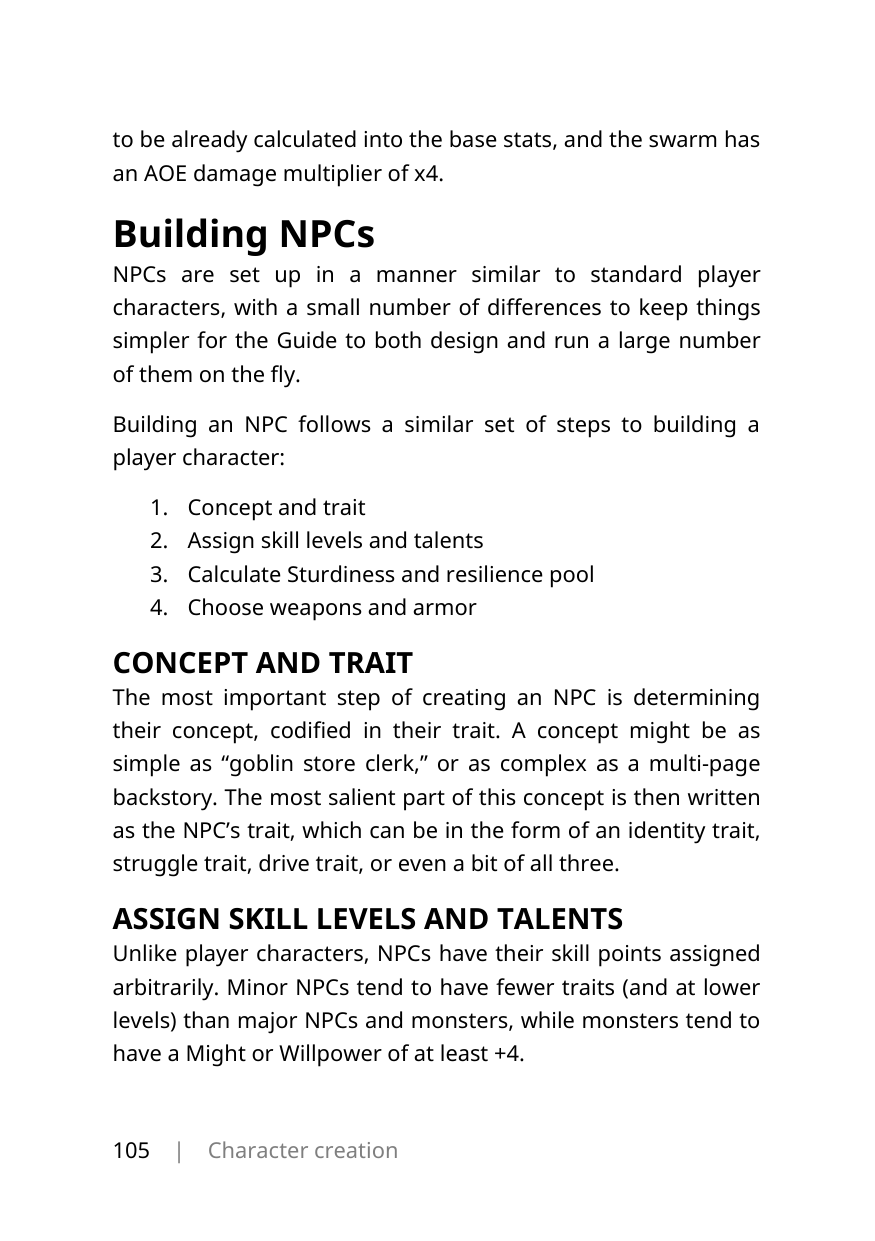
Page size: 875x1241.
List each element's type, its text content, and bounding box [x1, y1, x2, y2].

list Assign skill levels and talents [150, 525, 762, 555]
text The most important step of creating an NPC is determining their concept, codified in their trait. A concept might be as simple as “goblin store clerk,” or as complex as a multi-page backstory. The most salient part of this concept is then written as the NPC’s trait, which can be in the form of an identity trait, struggle trait, drive trait, or even a bit of all three. [112, 682, 762, 878]
list Calculate Sturdiness and resilience pool [150, 559, 762, 588]
text Building an NPC follows a similar set of steps to building a player character: [112, 409, 762, 472]
list Choose weapons and armor [150, 592, 762, 622]
subtitle Assign skill levels and talents [112, 898, 762, 938]
subtitle Concept and trait [112, 642, 762, 682]
list Concept and trait [150, 492, 762, 522]
subtitle Building NPCs [112, 208, 762, 259]
text Unlike player characters, NPCs have their skill points assigned arbitrarily. Minor NPCs tend to have fewer traits (and at lower levels) than major NPCs and monsters, while monsters tend to have a Might or Willpower of at least +4. [112, 938, 762, 1068]
text NPCs are set up in a manner similar to standard player characters, with a small number of differences to keep things simpler for the Guide to both design and run a large number of them on the fly. [112, 259, 762, 388]
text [112, 124, 762, 187]
